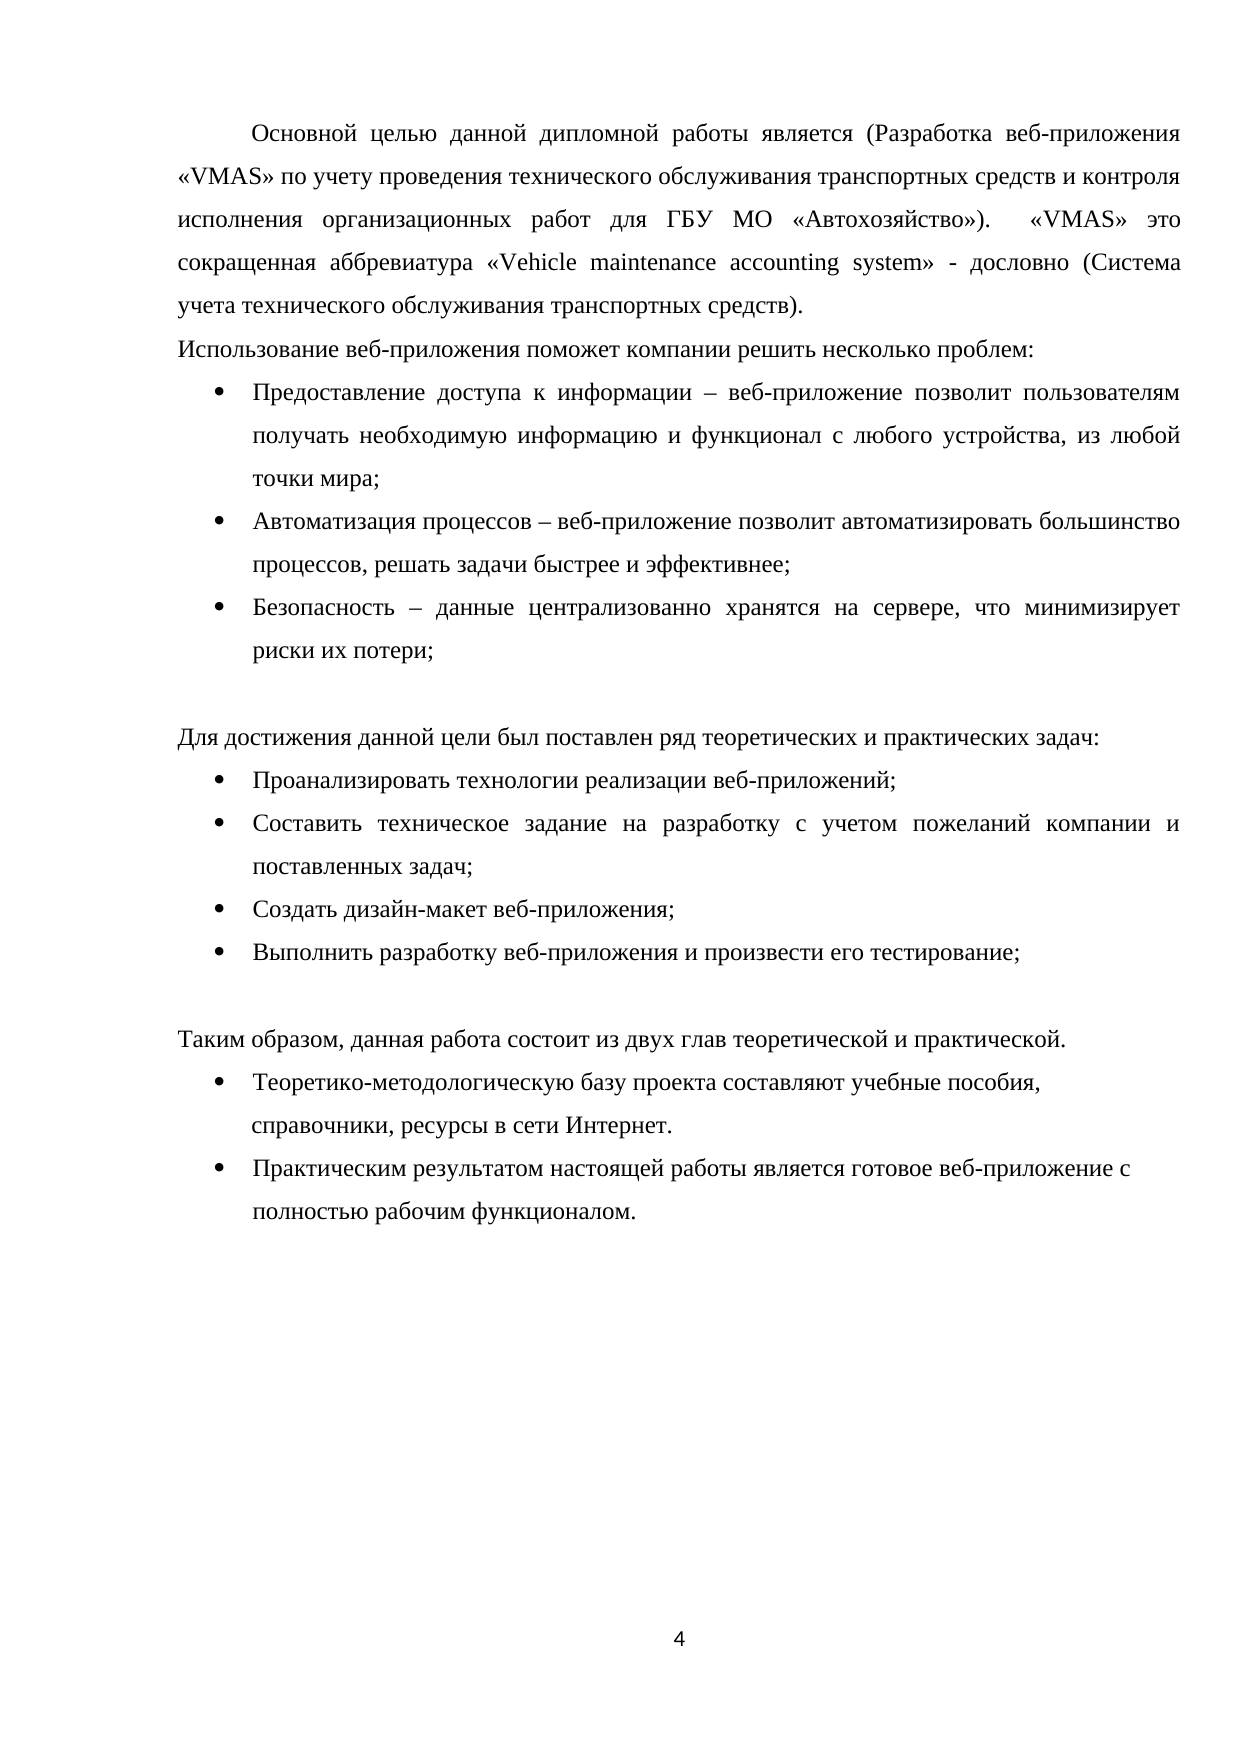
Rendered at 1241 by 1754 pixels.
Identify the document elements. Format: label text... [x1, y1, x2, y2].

list Предоставление доступа к информации – веб-приложение позволит пользователям получать необходимую информацию и функционал с любого устройства, из любой точки мира; [215, 377, 1181, 492]
list Выполнить разработку веб-приложения и произвести его тестирование; [215, 937, 1181, 966]
list Составить техническое задание на разработку с учетом пожеланий компании и поставленных задач; [215, 808, 1181, 880]
text Для достижения данной цели был поставлен ряд теоретических и практических задач: [177, 722, 1181, 751]
text Использование веб-приложения поможет компании решить несколько проблем: [177, 334, 1181, 362]
list Безопасность – данные централизованно хранятся на сервере, что минимизирует риски их потери; [215, 592, 1181, 664]
list Автоматизация процессов – веб-приложение позволит автоматизировать большинство процессов, решать задачи быстрее и эффективнее; [215, 506, 1181, 578]
text справочники, ресурсы в сети Интернет. [251, 1110, 1181, 1139]
list Создать дизайн-макет веб-приложения; [215, 894, 1181, 923]
list Теоретико-методологическую базу проекта составляют учебные пособия, [215, 1067, 1181, 1096]
text Таким образом, данная работа состоит из двух глав теоретической и практической. [177, 1024, 1181, 1052]
text Основной целью данной дипломной работы является (Разработка веб-приложения «VMAS» по учету проведения технического обслуживания транспортных средств и контроля исполнения организационных работ для ГБУ МО «Автохозяйство»). «VMAS» это сокращенная аббревиатура «Vehicle maintenance accounting system» - дословно (Система учета технического обслуживания транспортных средств). [177, 118, 1181, 319]
list Практическим результатом настоящей работы является готовое веб-приложение с полностью рабочим функционалом. [215, 1153, 1181, 1225]
list Проанализировать технологии реализации веб-приложений; [215, 765, 1181, 794]
